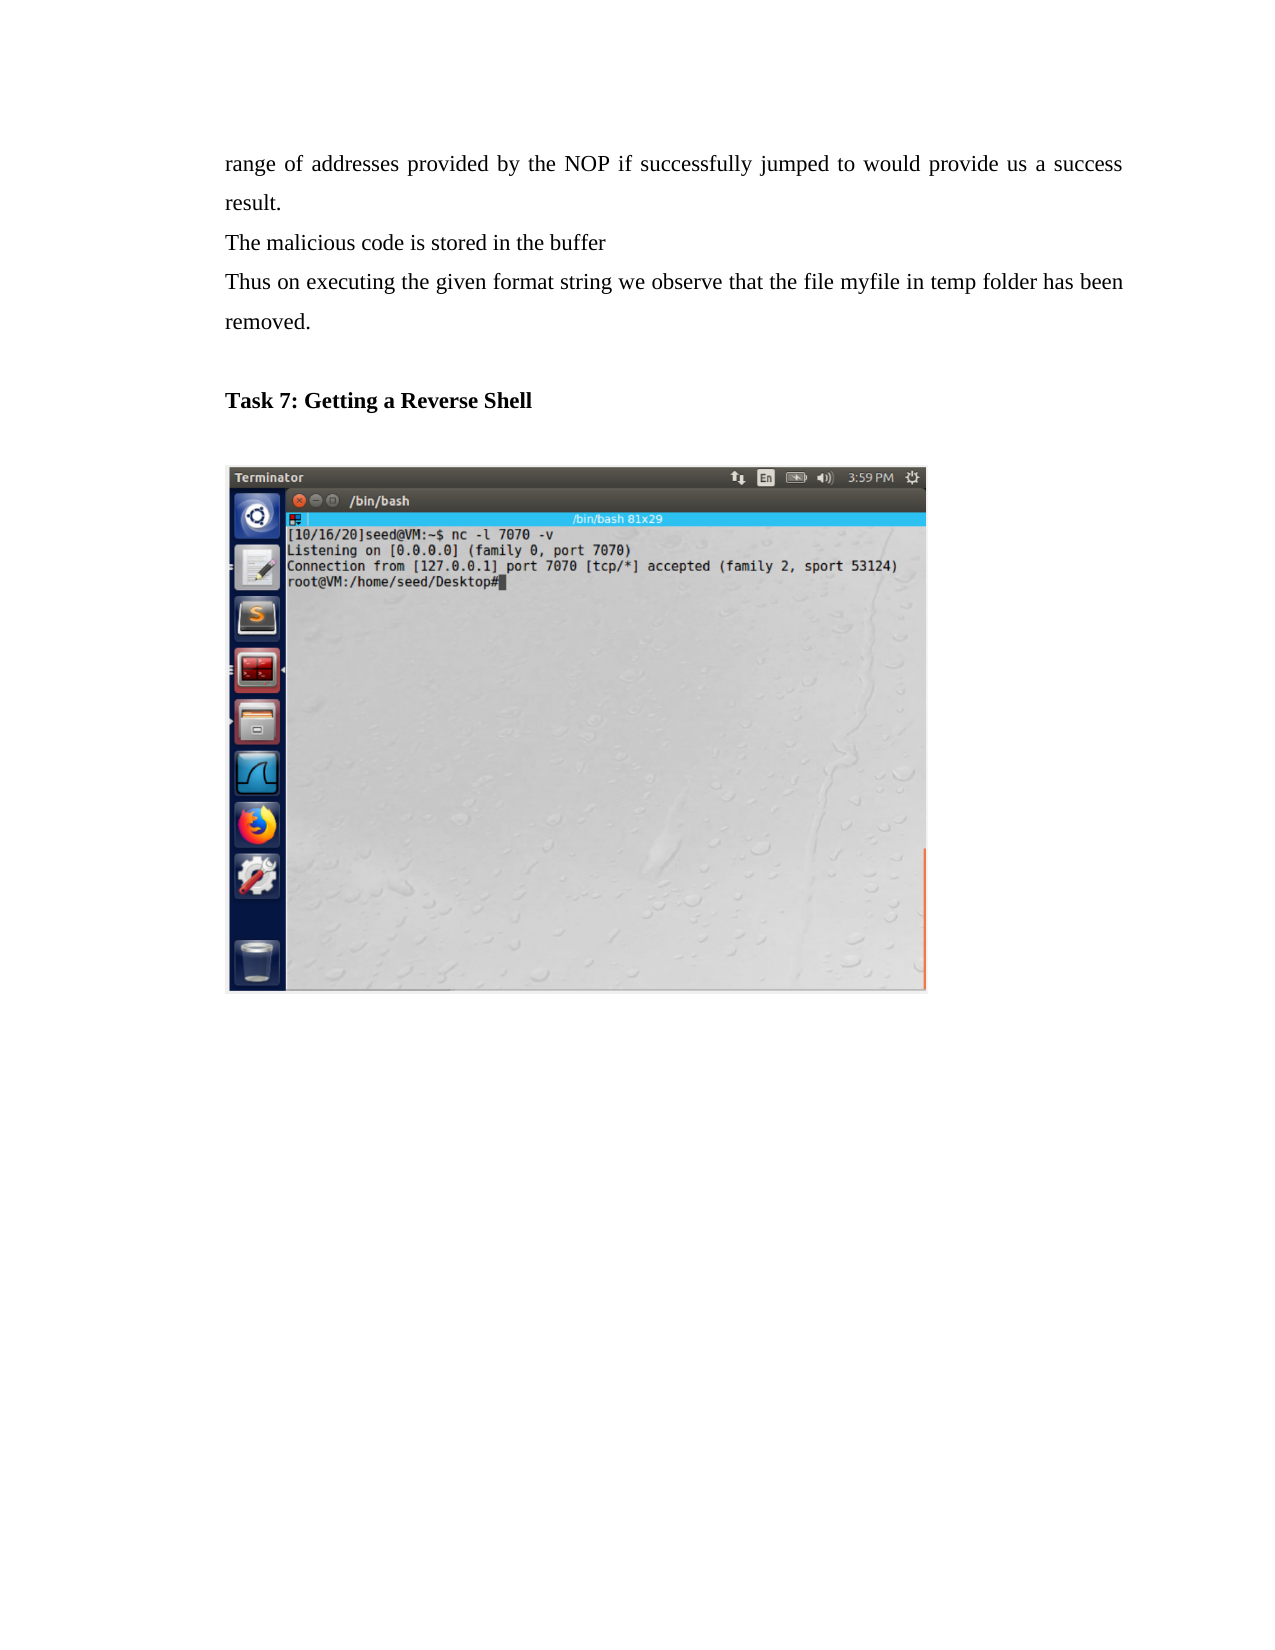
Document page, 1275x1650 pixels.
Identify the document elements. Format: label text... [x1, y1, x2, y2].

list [225, 150, 1125, 216]
list Task 7: Getting a Reverse Shell [225, 387, 1125, 413]
list Thus on executing the given format string we observe that the file myfile in temp folder has been removed. [225, 268, 1125, 334]
list The malicious code is stored in the buffer [225, 229, 1125, 255]
picture [225, 465, 928, 994]
